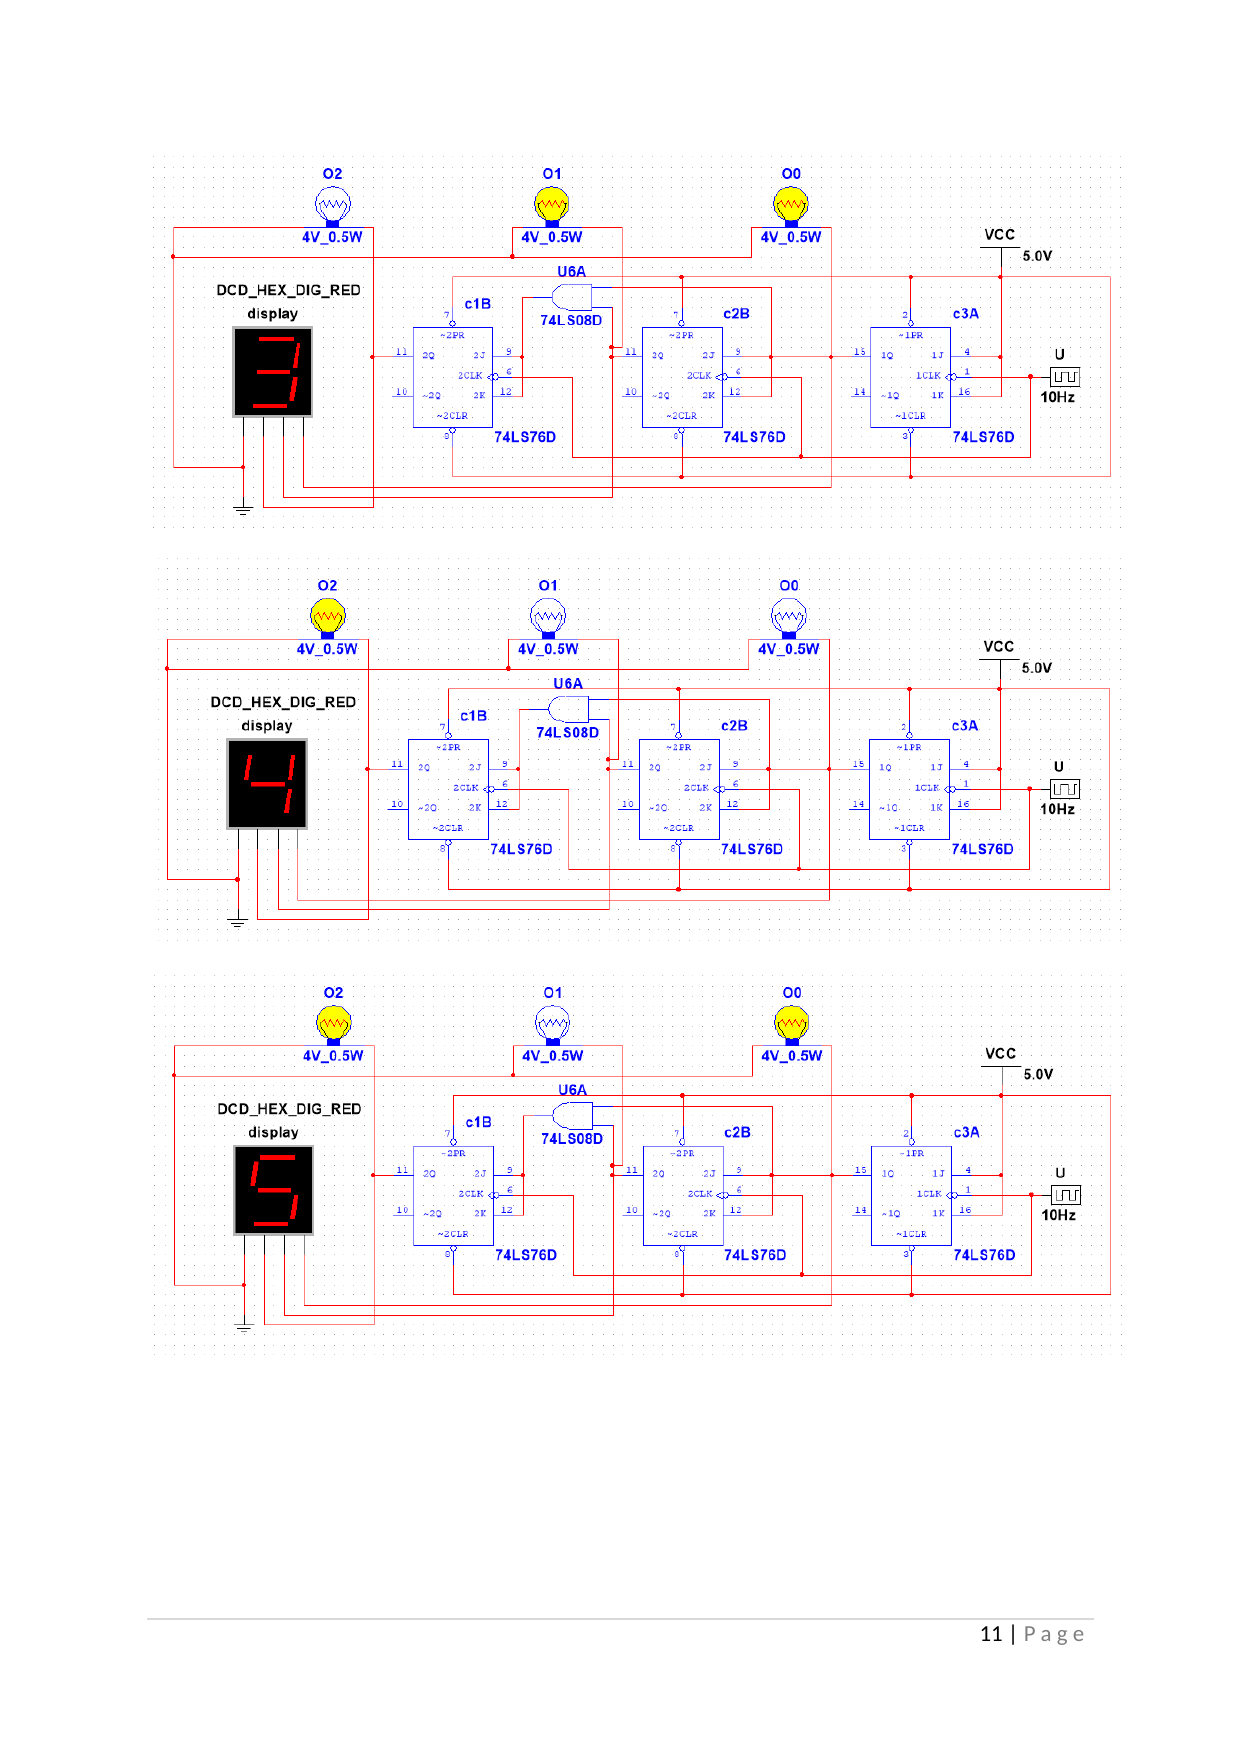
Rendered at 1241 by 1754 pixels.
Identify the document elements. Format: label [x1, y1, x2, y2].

picture [150, 150, 1125, 532]
picture [150, 968, 1125, 1355]
picture [150, 550, 1125, 949]
